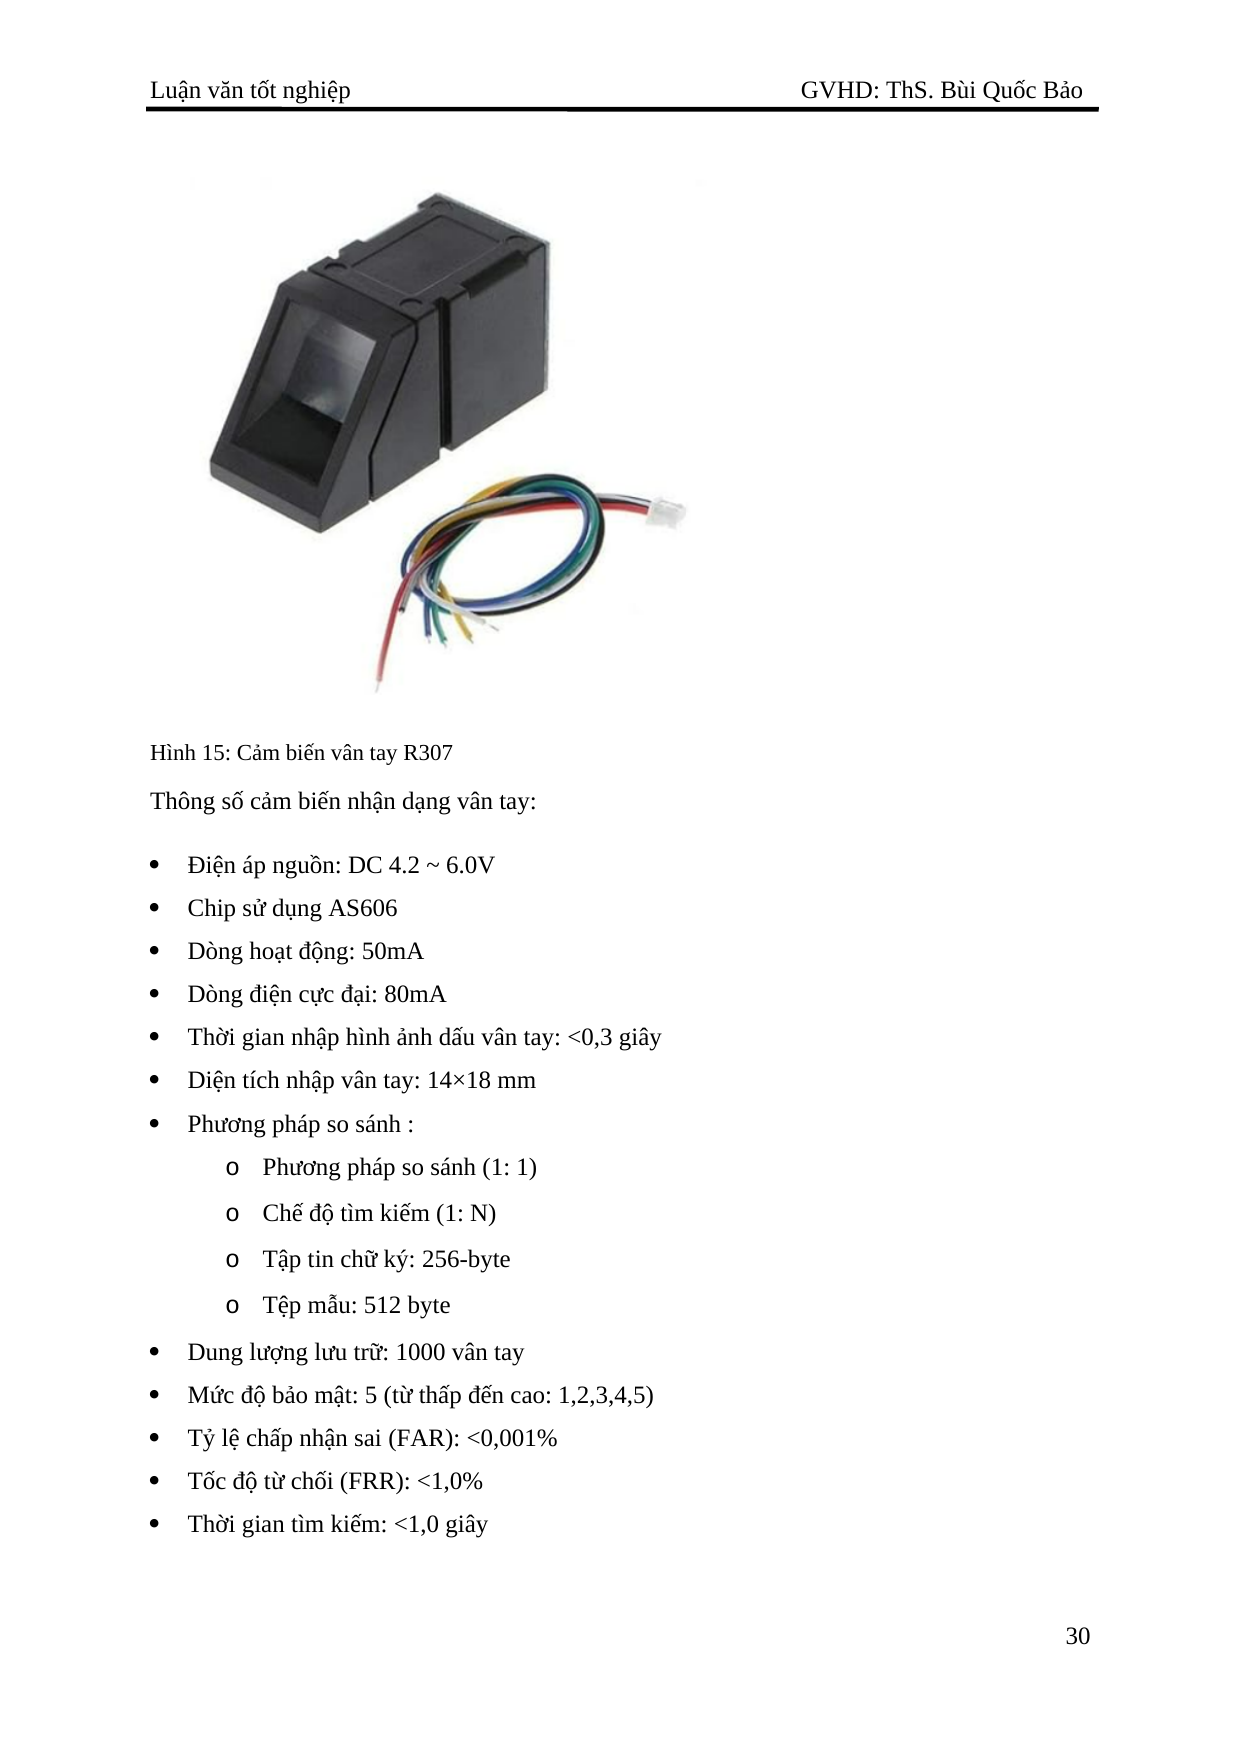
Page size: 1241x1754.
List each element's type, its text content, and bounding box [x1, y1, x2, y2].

picture [150, 150, 721, 704]
text Hình 15: Cảm biến vân tay R307 [150, 739, 1090, 765]
list Phương pháp so sánh : [150, 1109, 1090, 1137]
list Chế độ tìm kiếm (1: N) [225, 1198, 1090, 1229]
list Dòng hoạt động: 50mA [150, 936, 1090, 965]
list Mức độ bảo mật: 5 (từ thấp đến cao: 1,2,3,4,5) [150, 1380, 1090, 1409]
list Phương pháp so sánh (1: 1) [225, 1152, 1090, 1183]
list Điện áp nguồn: DC 4.2 ~ 6.0V [150, 850, 1090, 879]
list Thời gian tìm kiếm: <1,0 giây [150, 1509, 1090, 1538]
list Dòng điện cực đại: 80mA [150, 979, 1090, 1008]
text Thông số cảm biến nhận dạng vân tay: [150, 786, 1090, 815]
list Tập tin chữ ký: 256-byte [225, 1244, 1090, 1275]
list Tốc độ từ chối (FRR): <1,0% [150, 1466, 1090, 1495]
list Tệp mẫu: 512 byte [225, 1291, 1090, 1321]
list Dung lượng lưu trữ: 1000 vân tay [150, 1337, 1090, 1366]
list Tỷ lệ chấp nhận sai (FAR): <0,001% [150, 1423, 1090, 1452]
list Diện tích nhập vân tay: 14×18 mm [150, 1066, 1090, 1094]
list Chip sử dụng AS606 [150, 893, 1090, 922]
list Thời gian nhập hình ảnh dấu vân tay: <0,3 giây [150, 1022, 1090, 1051]
